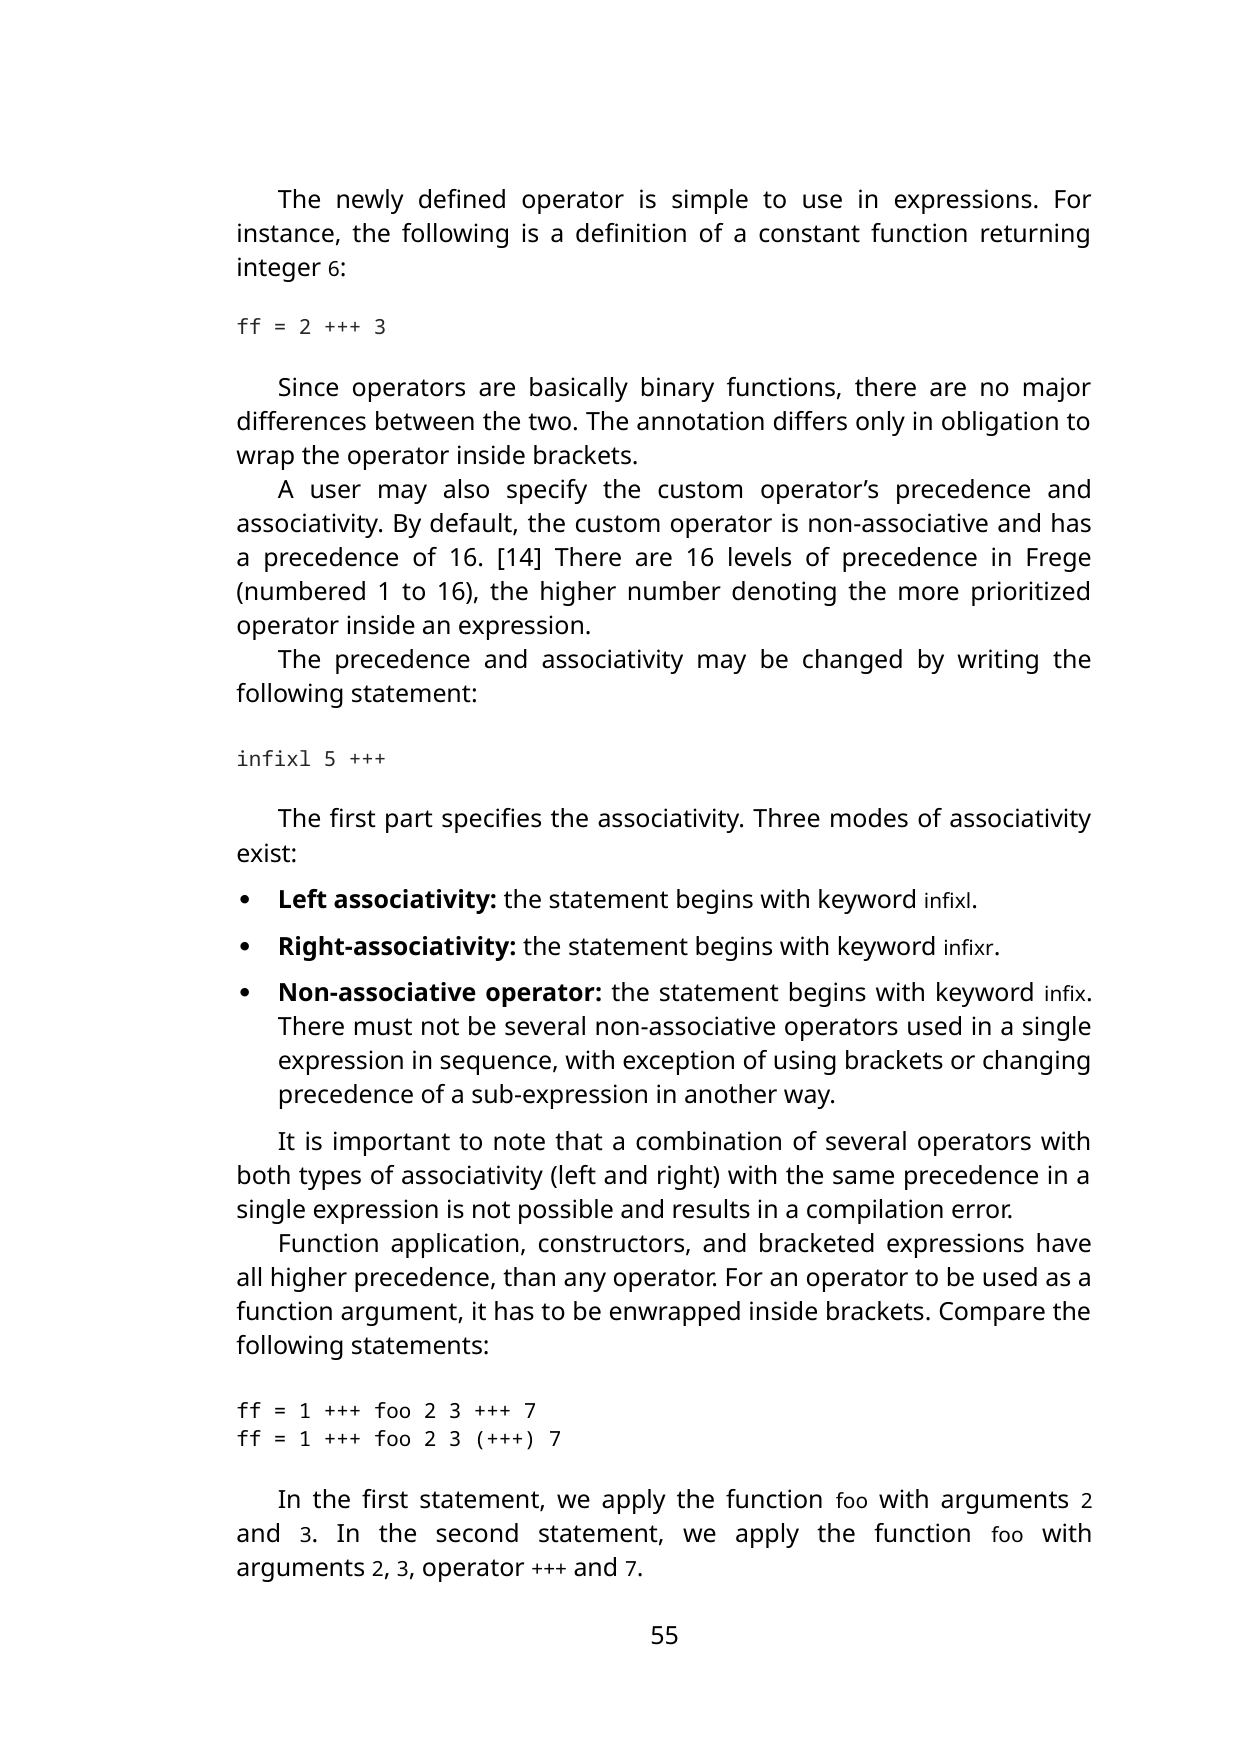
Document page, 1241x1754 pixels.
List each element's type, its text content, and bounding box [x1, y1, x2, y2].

text Non-associative operator: the statement begins with keyword infix. There must not be several non-associative operators used in a single expression in sequence, with exception of using brackets or changing precedence of a sub-expression in another way. [240, 975, 1092, 1111]
text The newly defined operator is simple to use in expressions. For instance, the following is a definition of a constant function returning integer 6: [236, 182, 1092, 284]
text infixl 5 +++ [236, 744, 1092, 773]
text ff = 1 +++ foo 2 3 (+++) 7 [236, 1424, 1092, 1453]
text Right-associativity: the statement begins with keyword infixr. [240, 928, 1092, 962]
text In the first statement, we apply the function foo with arguments 2 and 3. In the second statement, we apply the function foo with arguments 2, 3, operator +++ and 7. [236, 1481, 1092, 1584]
text ff = 1 +++ foo 2 3 +++ 7 [236, 1396, 1092, 1424]
text The first part specifies the associativity. Three modes of associativity exist: [236, 801, 1092, 869]
text Since operators are basically binary functions, there are no major differences between the two. The annotation differs only in obligation to wrap the operator inside brackets. [236, 369, 1092, 472]
text A user may also specify the custom operator’s precedence and associativity. By default, the custom operator is non-associative and has a precedence of 16. [14] There are 16 levels of precedence in Frege (numbered 1 to 16), the higher number denoting the more prioritized operator inside an expression. [236, 472, 1092, 642]
text Left associativity: the statement begins with keyword infixl. [240, 882, 1092, 916]
text ff = 2 +++ 3 [236, 312, 1092, 341]
text It is important to note that a combination of several operators with both types of associativity (left and right) with the same precedence in a single expression is not possible and results in a compilation error. [236, 1124, 1092, 1226]
text The precedence and associativity may be changed by writing the following statement: [236, 642, 1092, 710]
text Function application, constructors, and bracketed expressions have all higher precedence, than any operator. For an operator to be used as a function argument, it has to be enwrapped inside brackets. Compare the following statements: [236, 1226, 1092, 1362]
